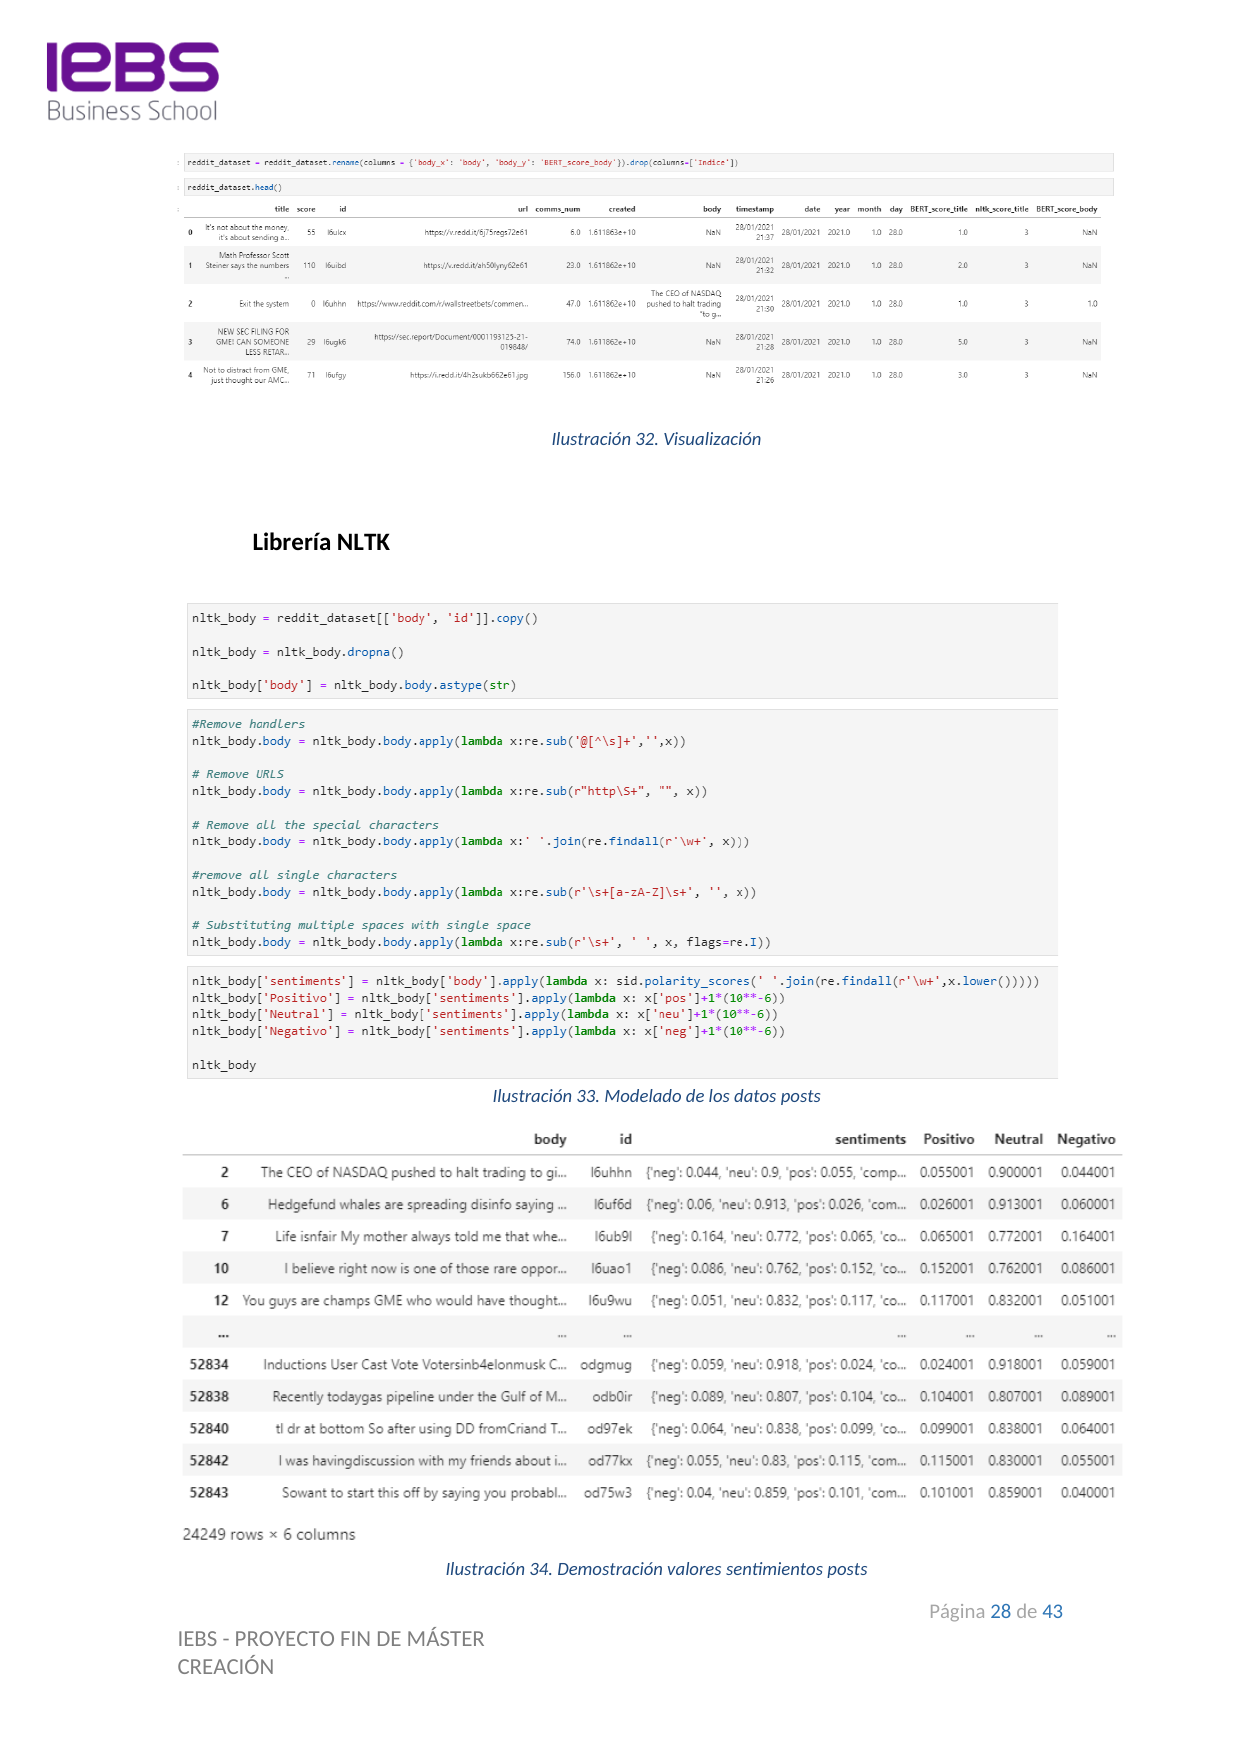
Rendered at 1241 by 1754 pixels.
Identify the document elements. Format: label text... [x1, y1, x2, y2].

picture [177, 1128, 1143, 1557]
picture [182, 593, 1059, 1085]
picture [21, 20, 1118, 397]
text Ilustración 34. Demostración valores sentimientos posts [177, 1557, 1063, 1580]
subtitle Librería NLTK [177, 526, 1063, 557]
text Ilustración 32. Visualización [177, 427, 1063, 450]
text Ilustración 33. Modelado de los datos posts [177, 1084, 1063, 1107]
